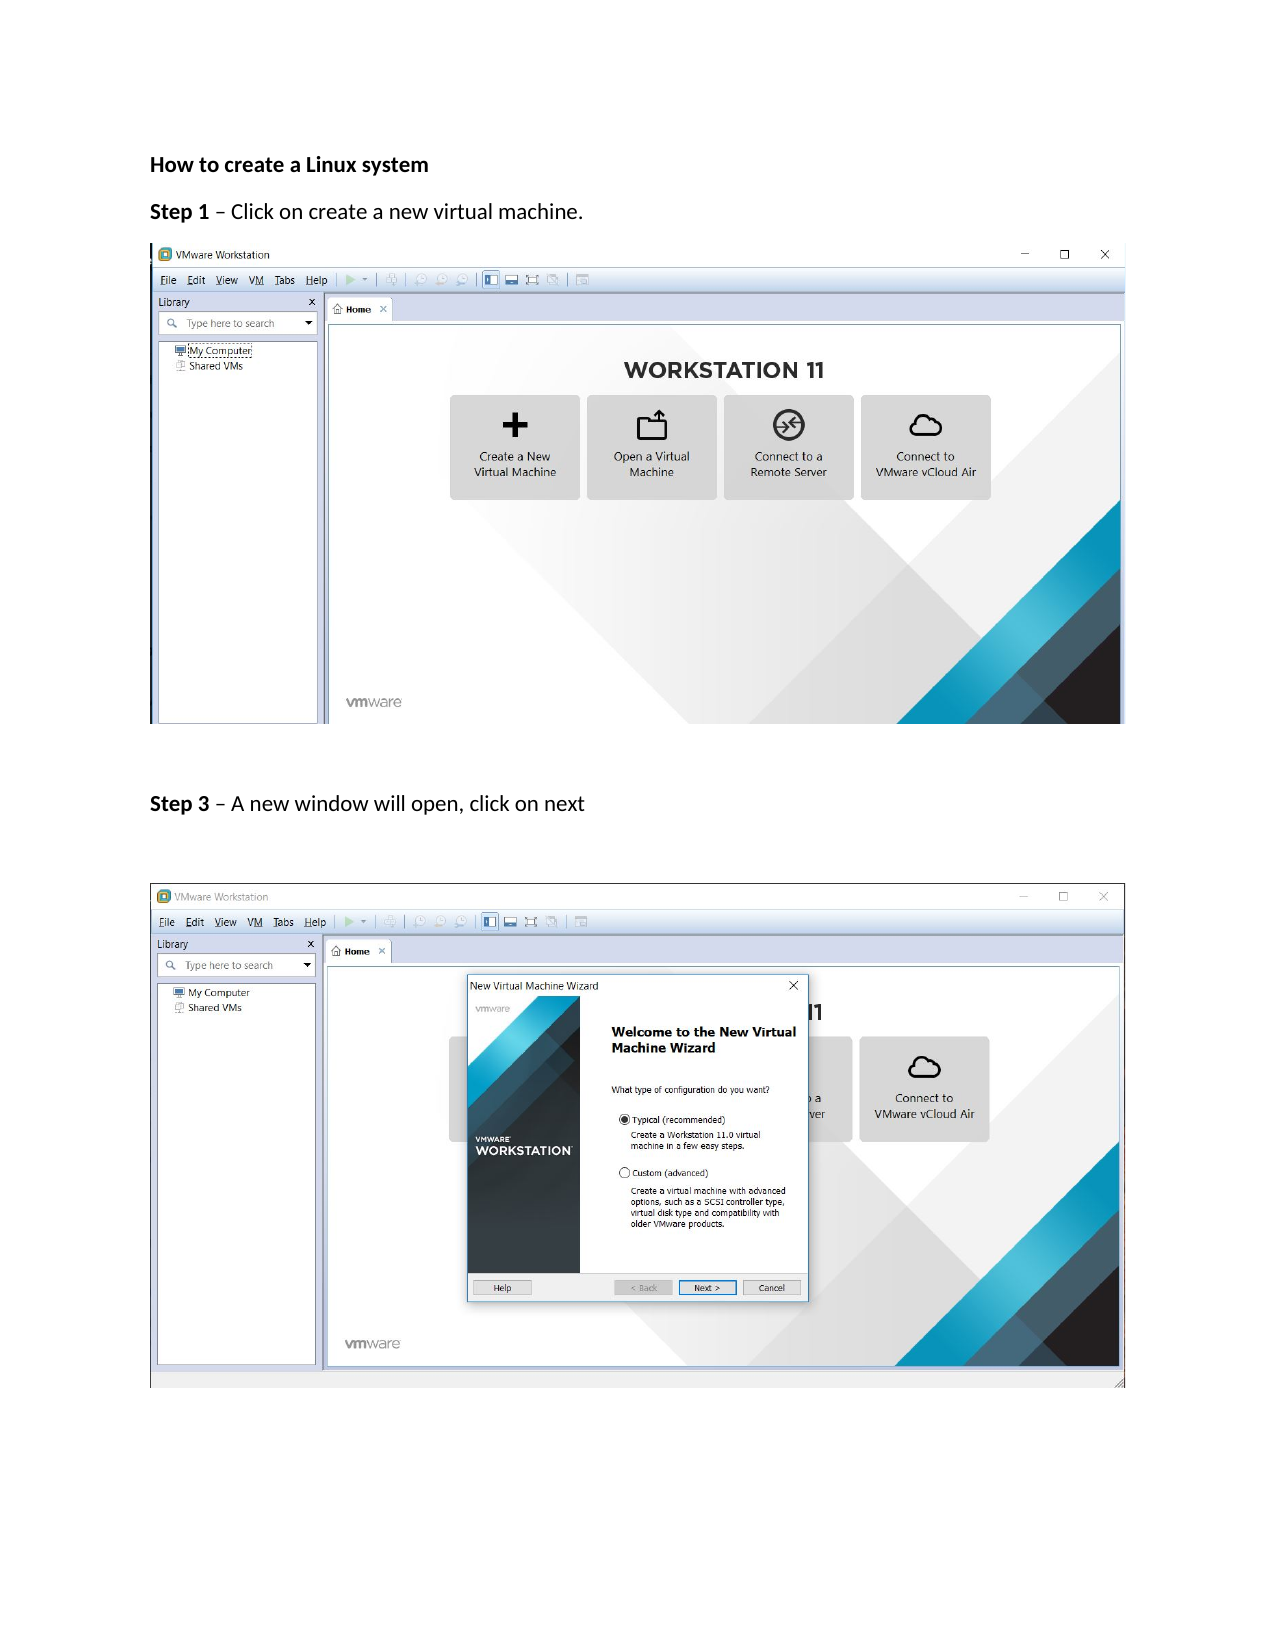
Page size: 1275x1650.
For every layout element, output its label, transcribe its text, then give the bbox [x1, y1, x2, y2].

picture [150, 883, 1125, 1388]
picture [150, 243, 1125, 724]
text Step 1 – Click on create a new virtual machine. [150, 197, 1125, 225]
text Step 3 – A new window will open, click on next [150, 789, 1125, 817]
text How to create a Linux system [150, 150, 1125, 178]
